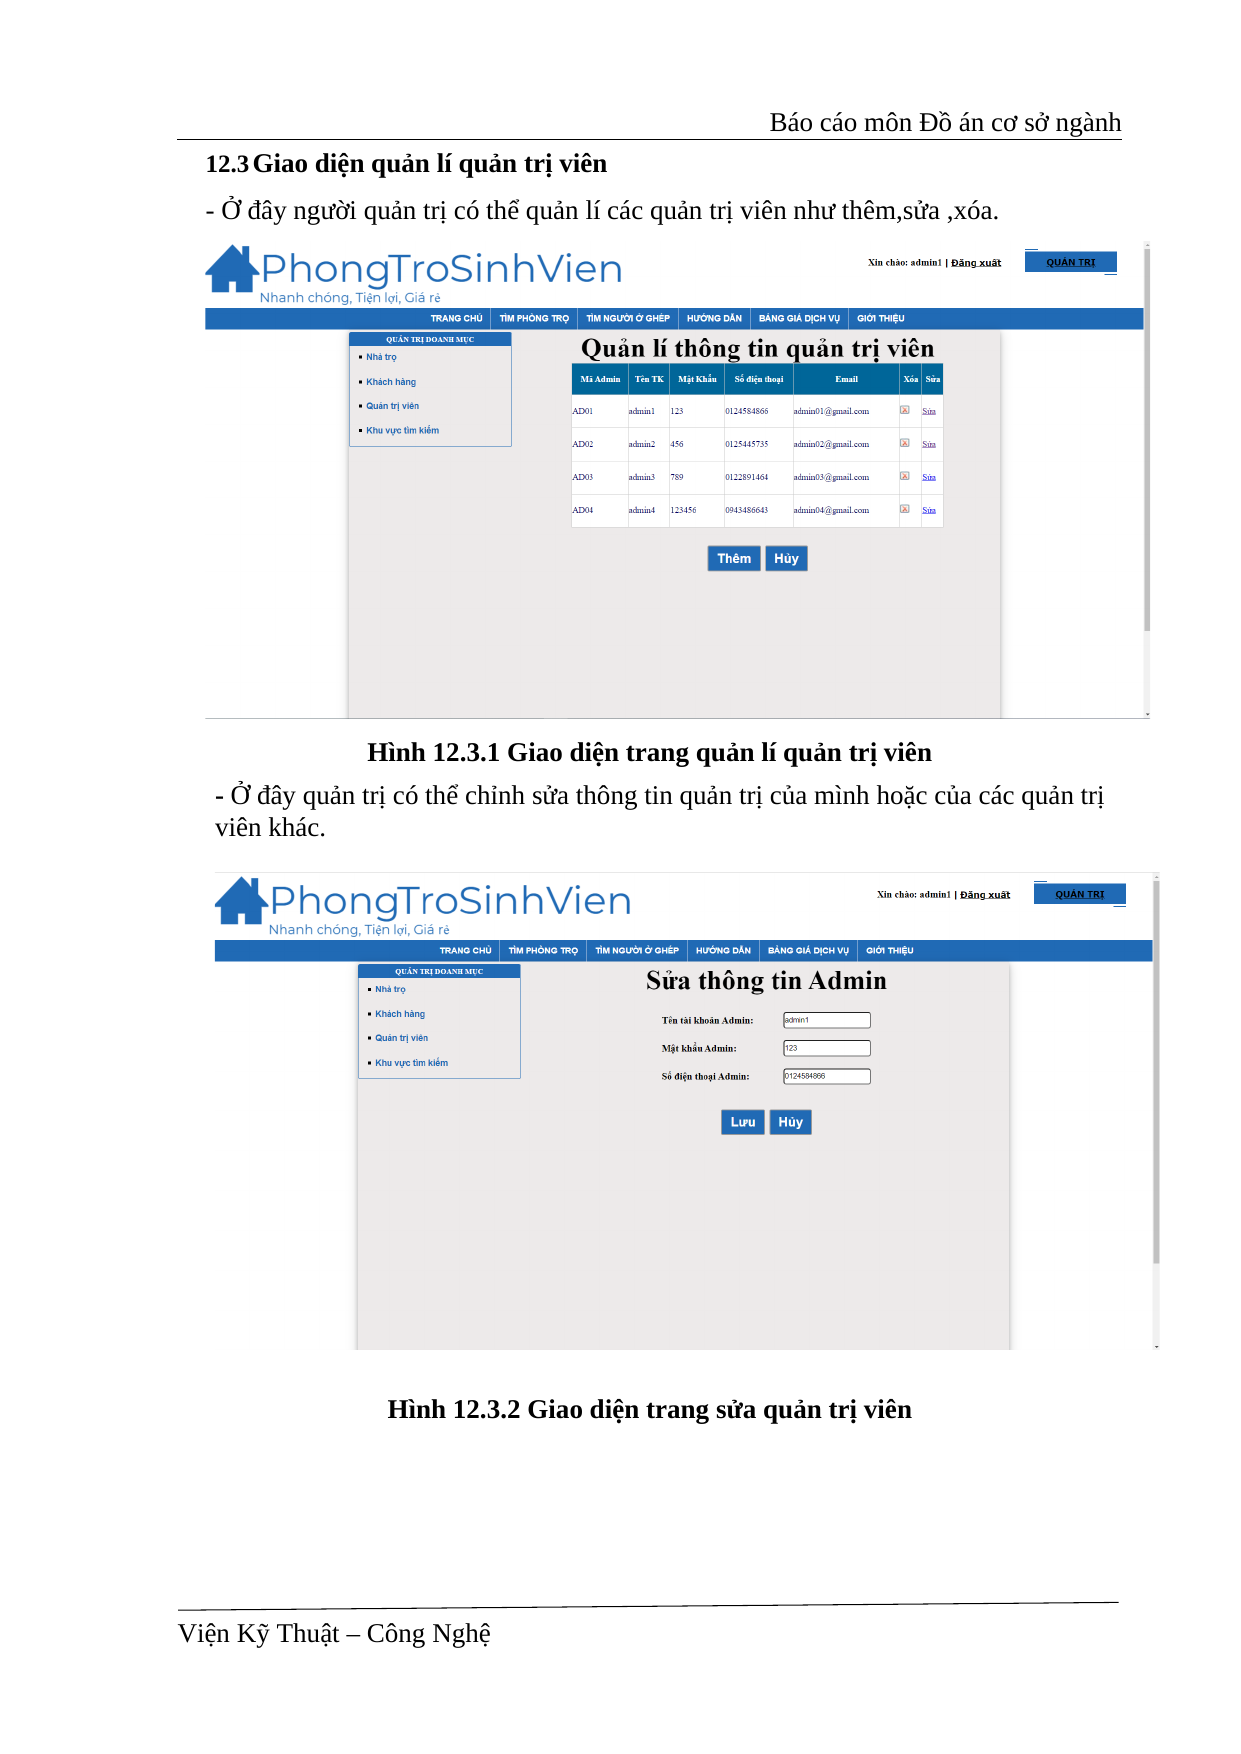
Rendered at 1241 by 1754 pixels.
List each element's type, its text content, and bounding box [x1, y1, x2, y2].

text - Ở đây người quản trị có thể quản lí các quản trị viên như thêm,sửa ,xóa. [205, 194, 1122, 225]
text Hình 12.3.1 Giao diện trang quản lí quản trị viên [177, 736, 1122, 767]
list Giao diện quản lí quản trị viên [205, 148, 1122, 179]
list - Ở đây quản trị có thể chỉnh sửa thông tin quản trị của mình hoặc của các quản trị viên khác. [215, 779, 1122, 842]
picture [205, 241, 1151, 719]
picture [214, 872, 1160, 1350]
text Hình 12.3.2 Giao diện trang sửa quản trị viên [177, 1393, 1122, 1424]
